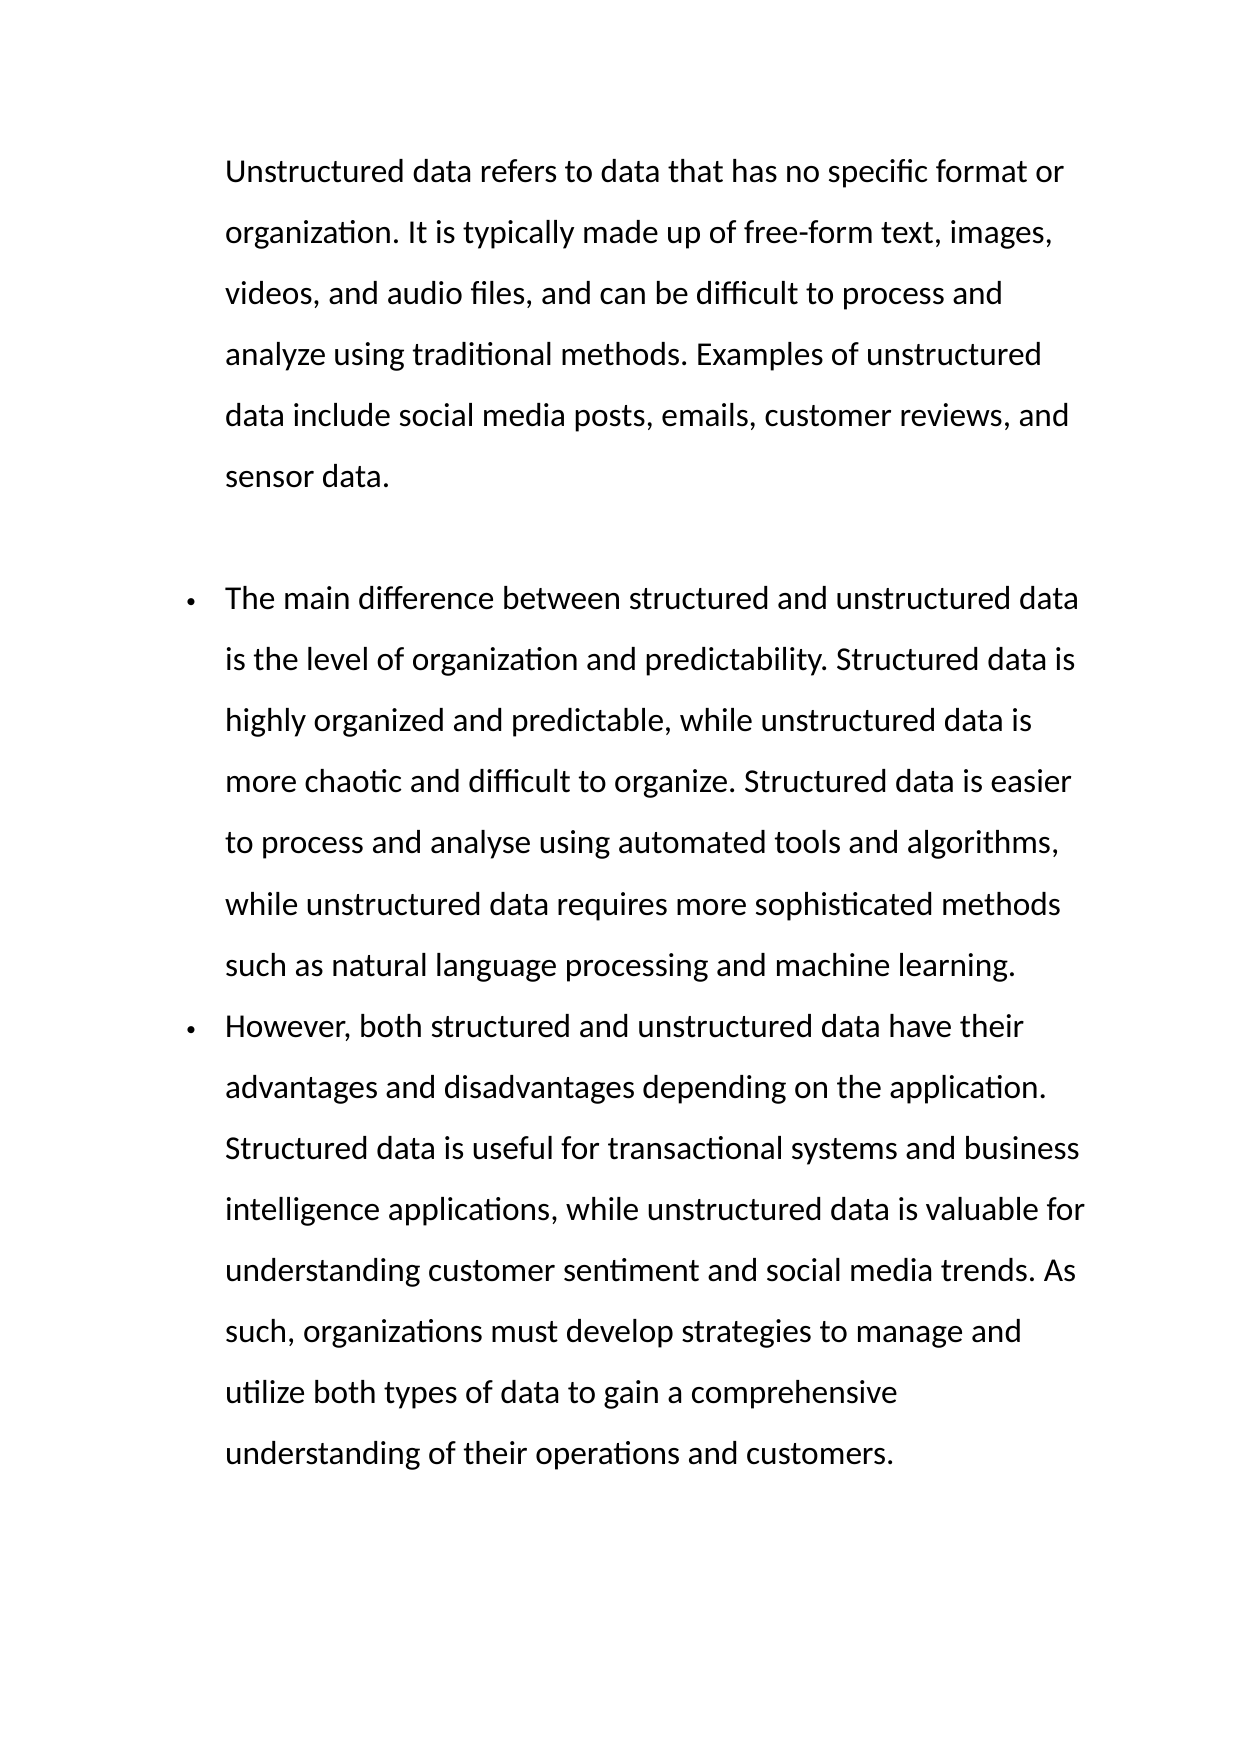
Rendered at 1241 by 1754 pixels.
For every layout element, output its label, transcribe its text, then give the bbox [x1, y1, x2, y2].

list The main difference between structured and unstructured data is the level of organization and predictability. Structured data is highly organized and predictable, while unstructured data is more chaotic and difficult to organize. Structured data is easier to process and analyse using automated tools and algorithms, while unstructured data requires more sophisticated methods such as natural language processing and machine learning. [187, 577, 1090, 984]
list Unstructured data refers to data that has no specific format or organization. It is typically made up of free-form text, images, videos, and audio files, and can be difficult to process and analyze using traditional methods. Examples of unstructured data include social media posts, emails, customer reviews, and sensor data. [225, 150, 1090, 496]
list However, both structured and unstructured data have their advantages and disadvantages depending on the application. Structured data is useful for transactional systems and business intelligence applications, while unstructured data is valuable for understanding customer sentiment and social media trends. As such, organizations must develop strategies to manage and utilize both types of data to gain a comprehensive understanding of their operations and customers. [187, 1004, 1090, 1473]
